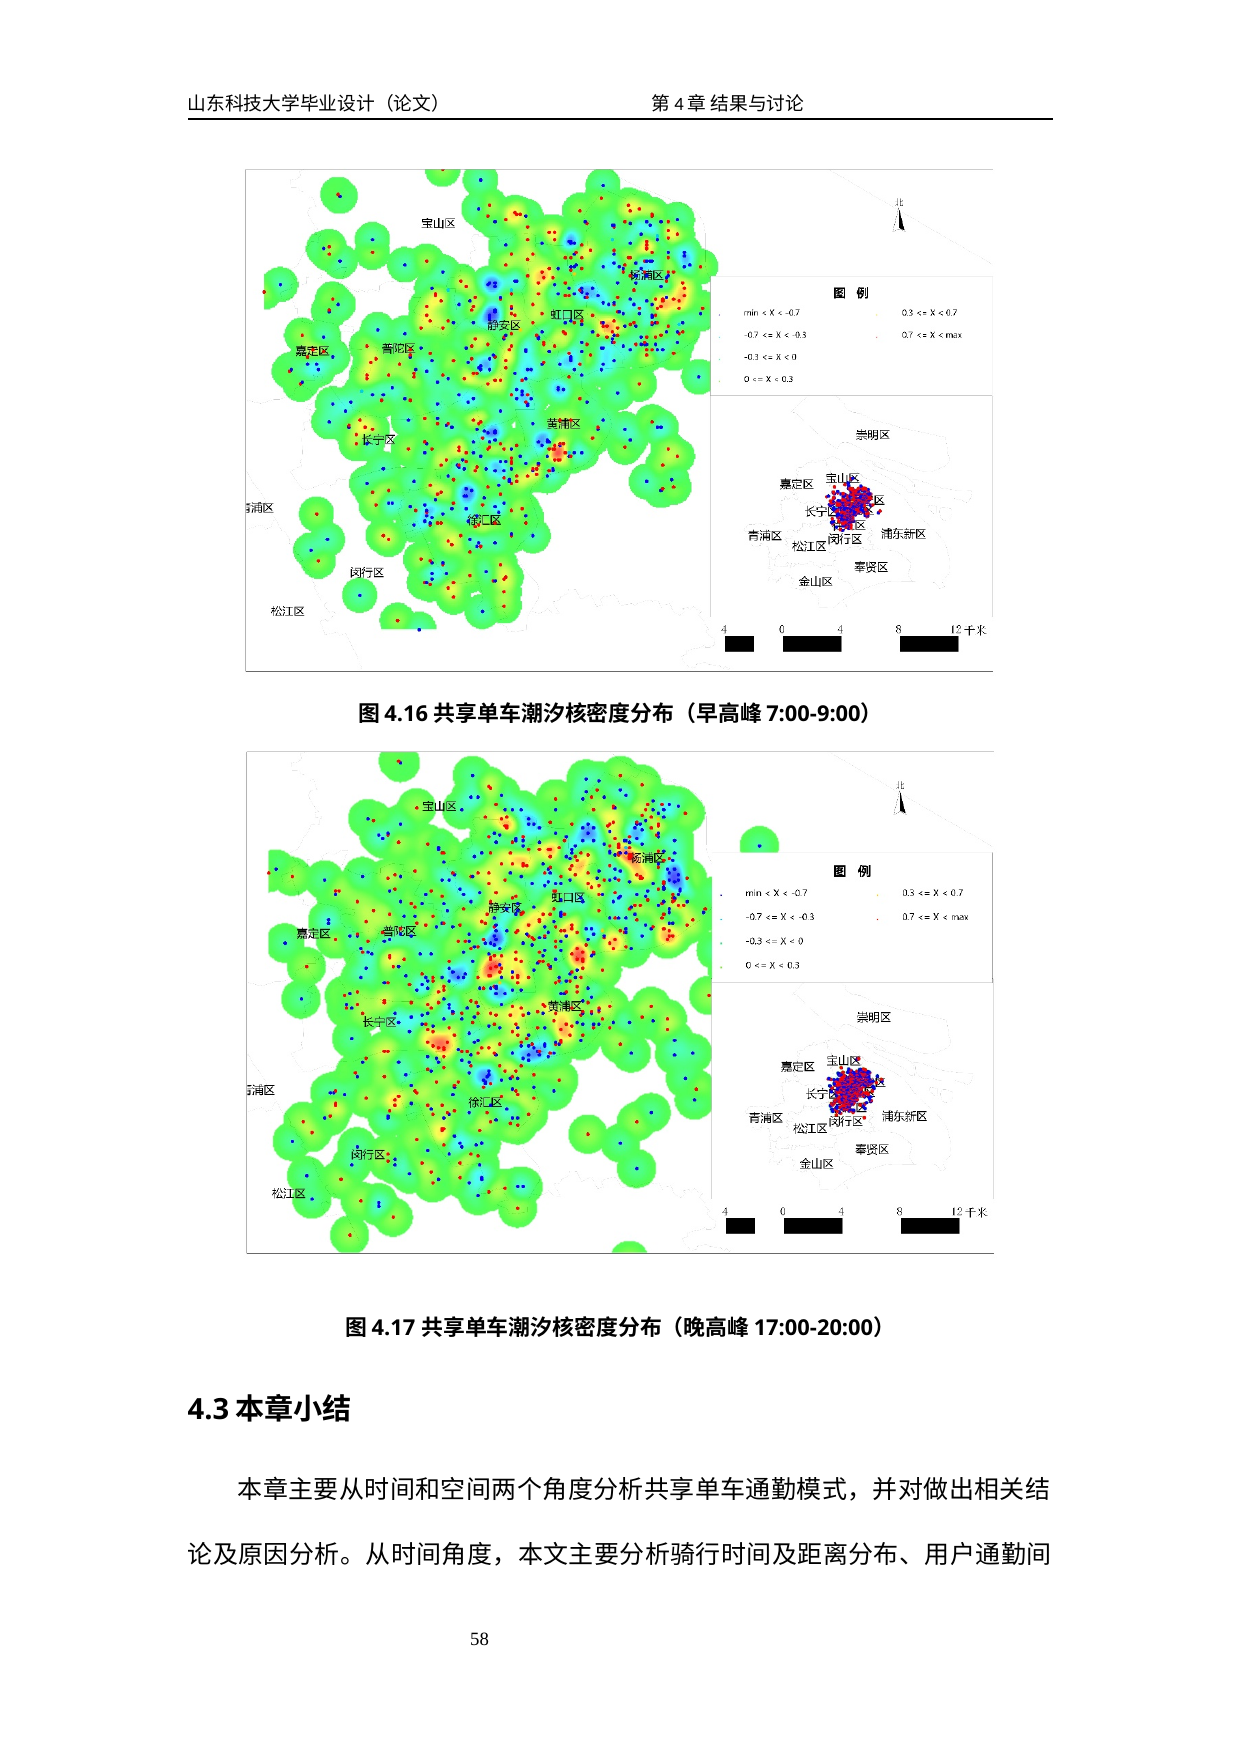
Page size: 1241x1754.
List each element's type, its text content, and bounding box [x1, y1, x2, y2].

picture [241, 743, 1000, 1265]
picture [240, 162, 1001, 677]
list 4.3本章小结 [187, 1374, 1053, 1439]
text 图4.17 共享单车潮汐核密度分布（晚高峰17:00-20:00） [187, 1309, 1053, 1342]
text 图4.16 共享单车潮汐核密度分布（早高峰7:00-9:00） [187, 695, 1053, 728]
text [187, 1455, 1053, 1585]
